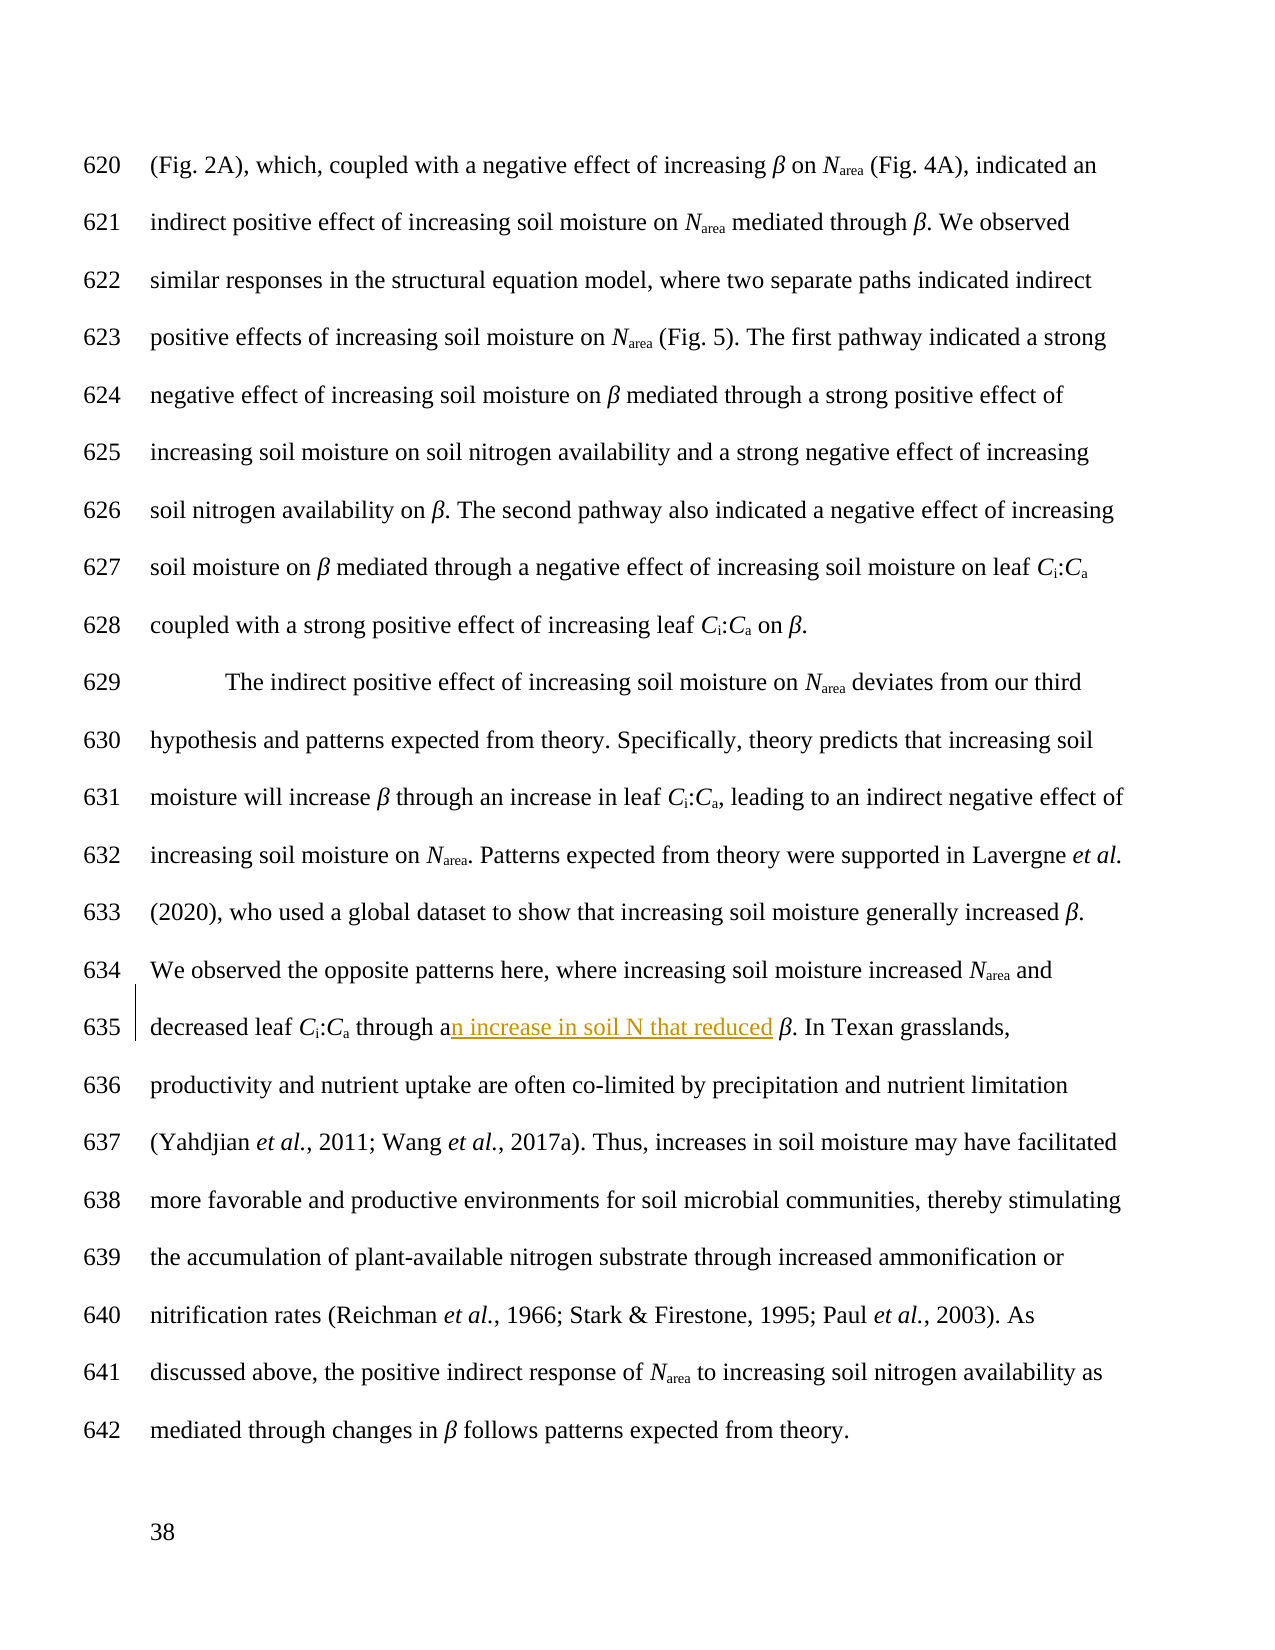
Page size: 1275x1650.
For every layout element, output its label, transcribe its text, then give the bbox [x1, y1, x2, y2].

text The indirect positive effect of increasing soil moisture on Narea deviates from our third hypothesis and patterns expected from theory. Specifically, theory predicts that increasing soil moisture will increase β through an increase in leaf Ci:Ca, leading to an indirect negative effect of increasing soil moisture on Narea. Patterns expected from theory were supported in Lavergne et al. (2020), who used a global dataset to show that increasing soil moisture generally increased β. We observed the opposite patterns here, where increasing soil moisture increased Narea and decreased leaf Ci:Ca through a β. In Texan grasslands, productivity and nutrient uptake are often co-limited by precipitation and nutrient limitation (Yahdjian et al., 2011; Wang et al., 2017a). Thus, increases in soil moisture may have facilitated more favorable and productive environments for soil microbial communities, thereby stimulating the accumulation of plant-available nitrogen substrate through increased ammonification or nitrification rates (Reichman et al., 1966; Stark & Firestone, 1995; Paul et al., 2003). As discussed above, the positive indirect response of Narea to increasing soil nitrogen availability as mediated through changes in β follows patterns expected from theory. [150, 667, 1125, 1444]
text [150, 150, 1125, 639]
